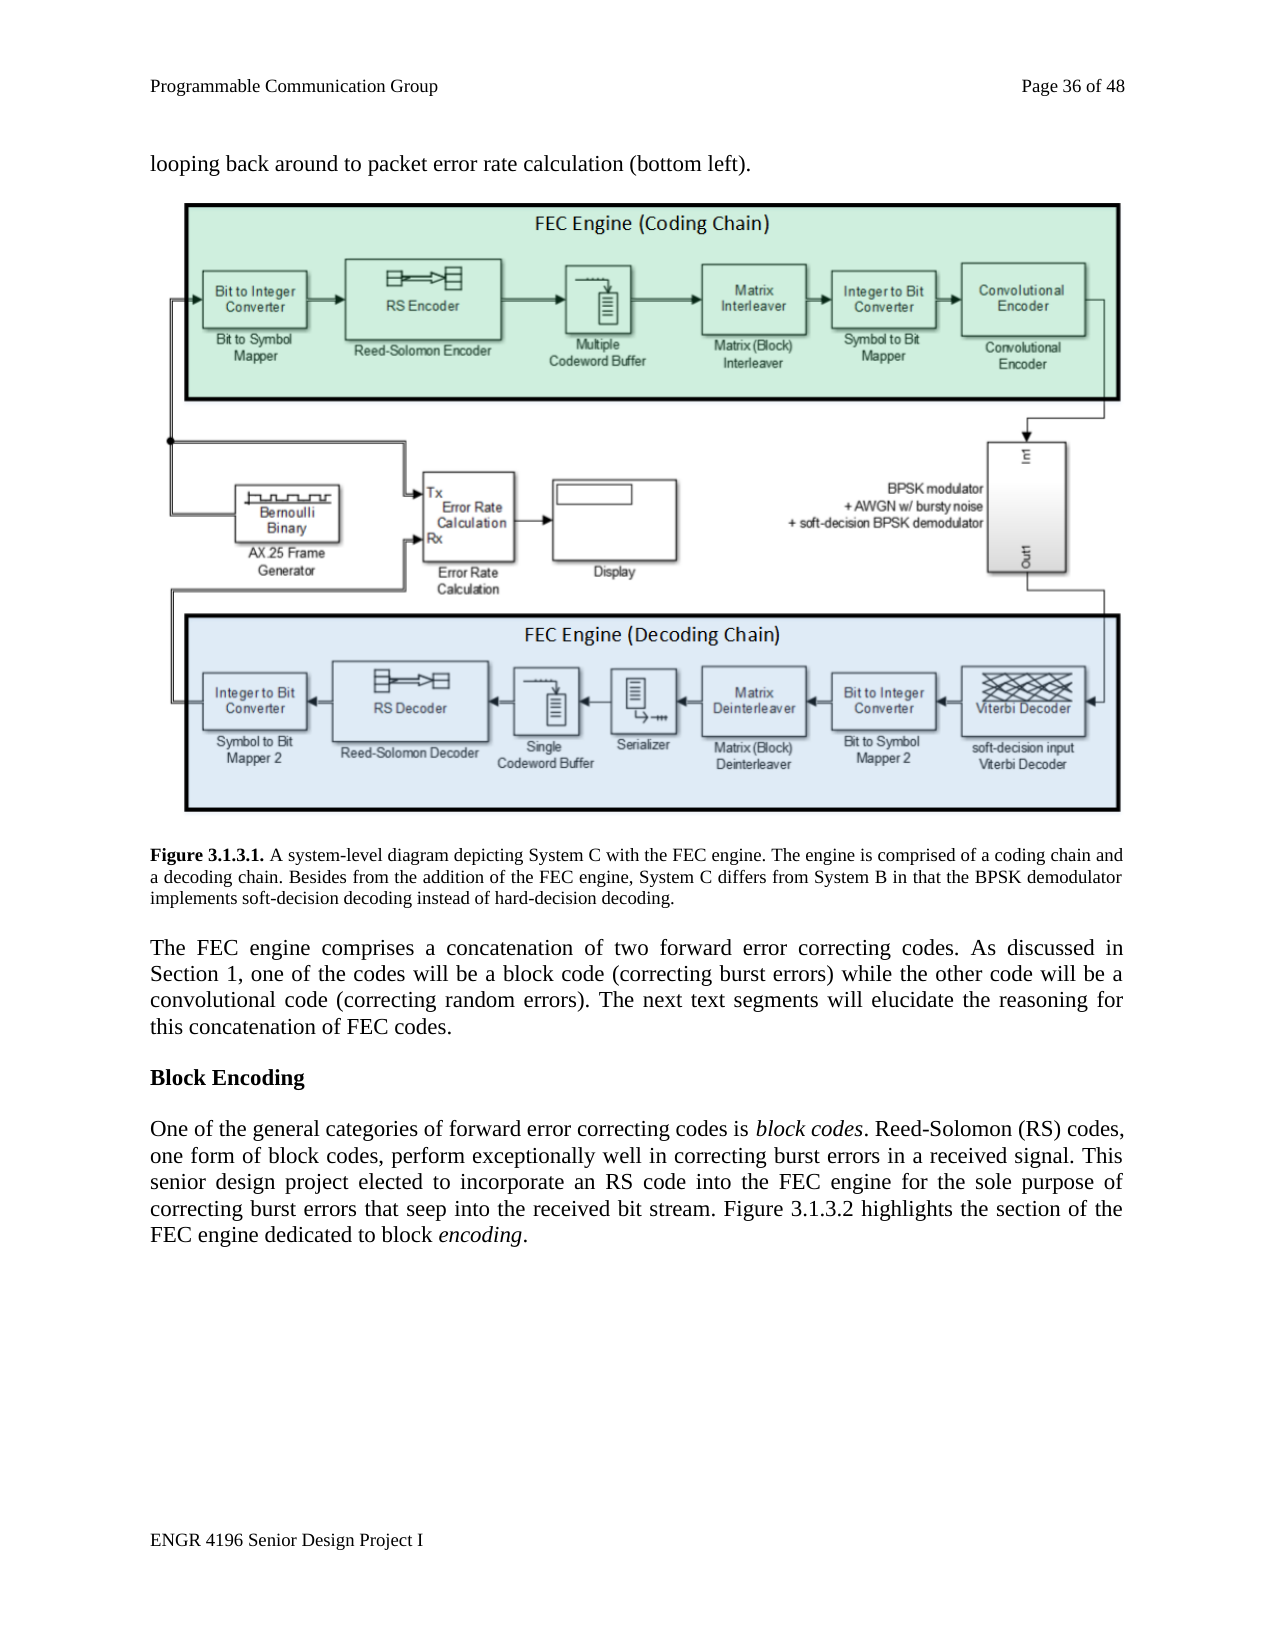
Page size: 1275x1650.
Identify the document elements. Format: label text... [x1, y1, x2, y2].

text One of the general categories of forward error correcting codes is block codes. Reed-Solomon (RS) codes, one form of block codes, perform exceptionally well in correcting burst errors in a received signal. This senior design project elected to incorporate an RS code into the FEC engine for the sole purpose of correcting burst errors that seep into the received bit stream. Figure 3.1.3.2 highlights the section of the FEC engine dedicated to block encoding. [150, 1116, 1125, 1247]
picture [150, 201, 1125, 819]
text Figure 3.1.3.1. A system-level diagram depicting System C with the FEC engine. The engine is comprised of a coding chain and a decoding chain. Besides from the addition of the FEC engine, System C differs from System B in that the BPSK demodulator implements soft-decision decoding instead of hard-decision decoding. [150, 844, 1125, 909]
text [150, 150, 1125, 176]
text The FEC engine comprises a concatenation of two forward error correcting codes. As discussed in Section 1, one of the codes will be a block code (correcting burst errors) while the other code will be a convolutional code (correcting random errors). The next text segments will elucidate the reasoning for this concatenation of FEC codes. [150, 934, 1125, 1039]
text Block Encoding [150, 1064, 1125, 1091]
